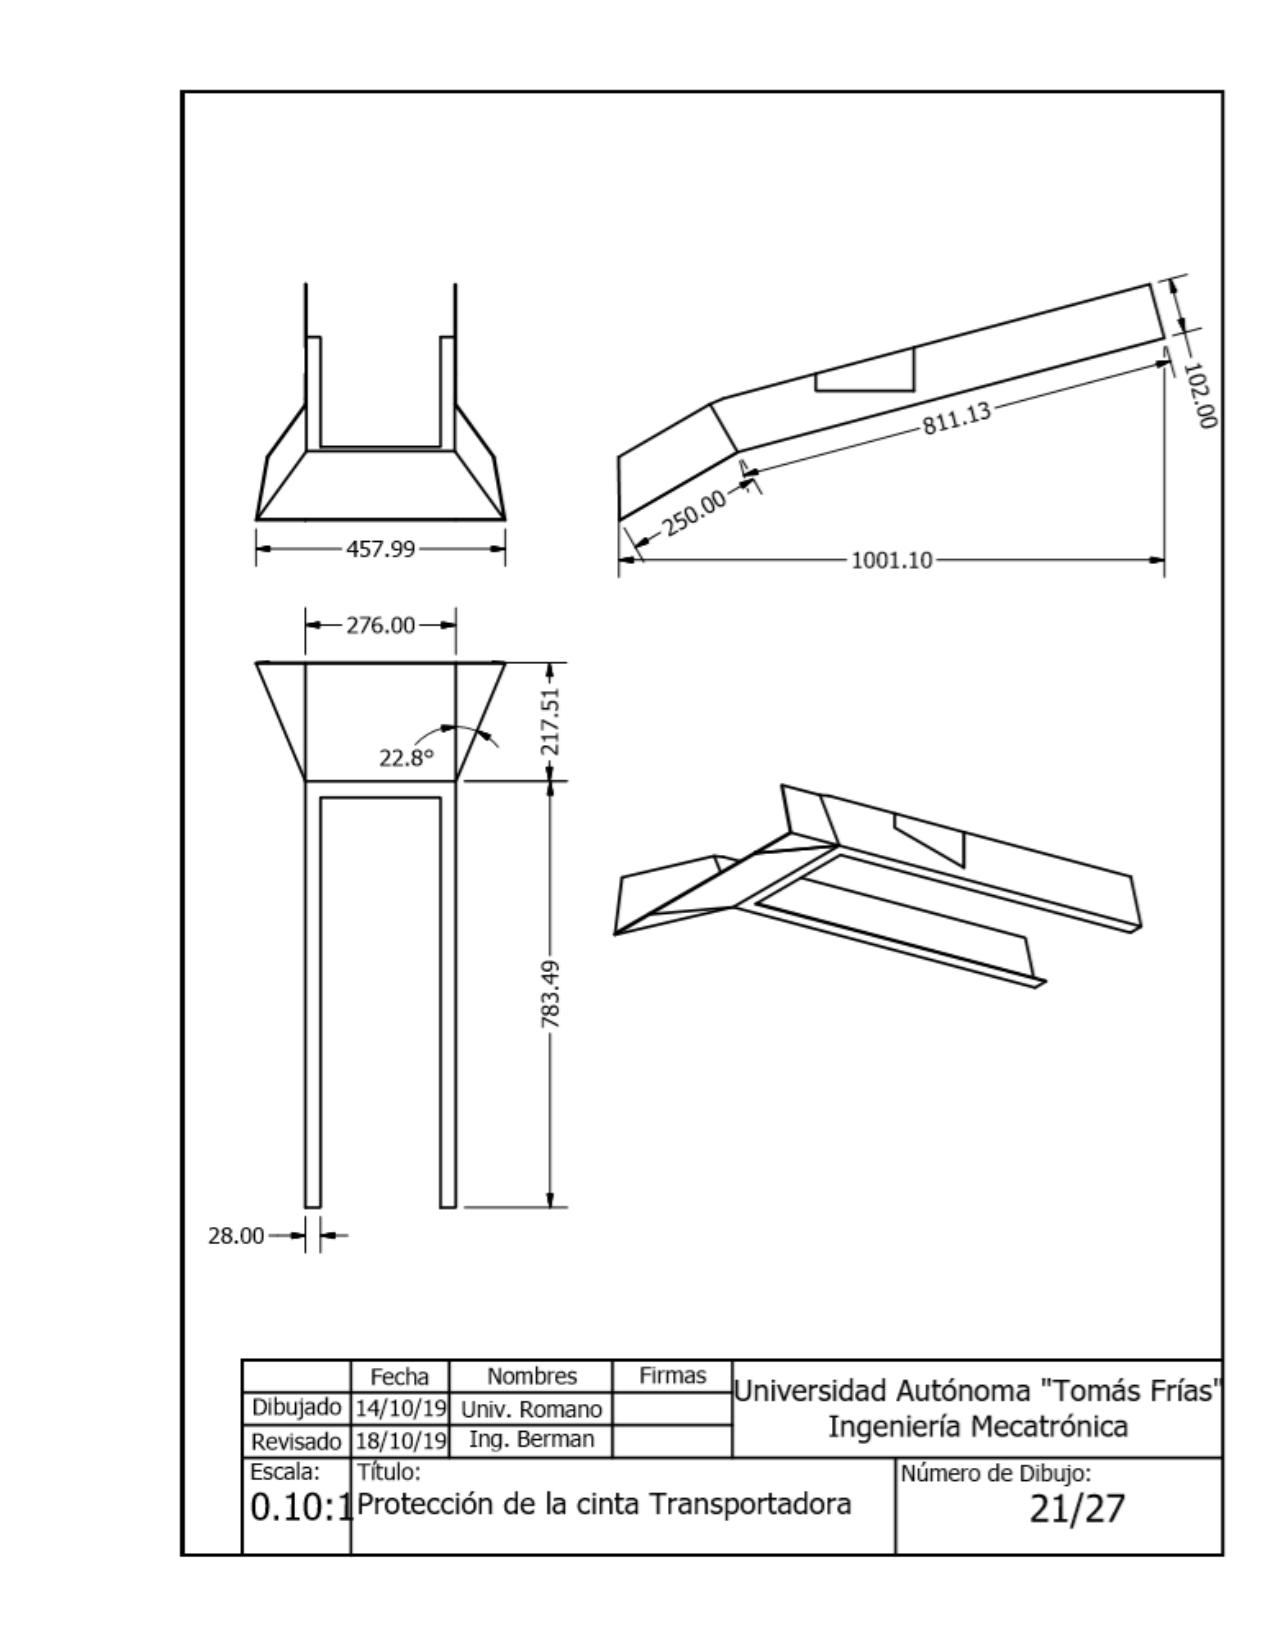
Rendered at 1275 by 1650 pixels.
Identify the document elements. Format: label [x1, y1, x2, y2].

picture [177, 87, 1231, 1562]
